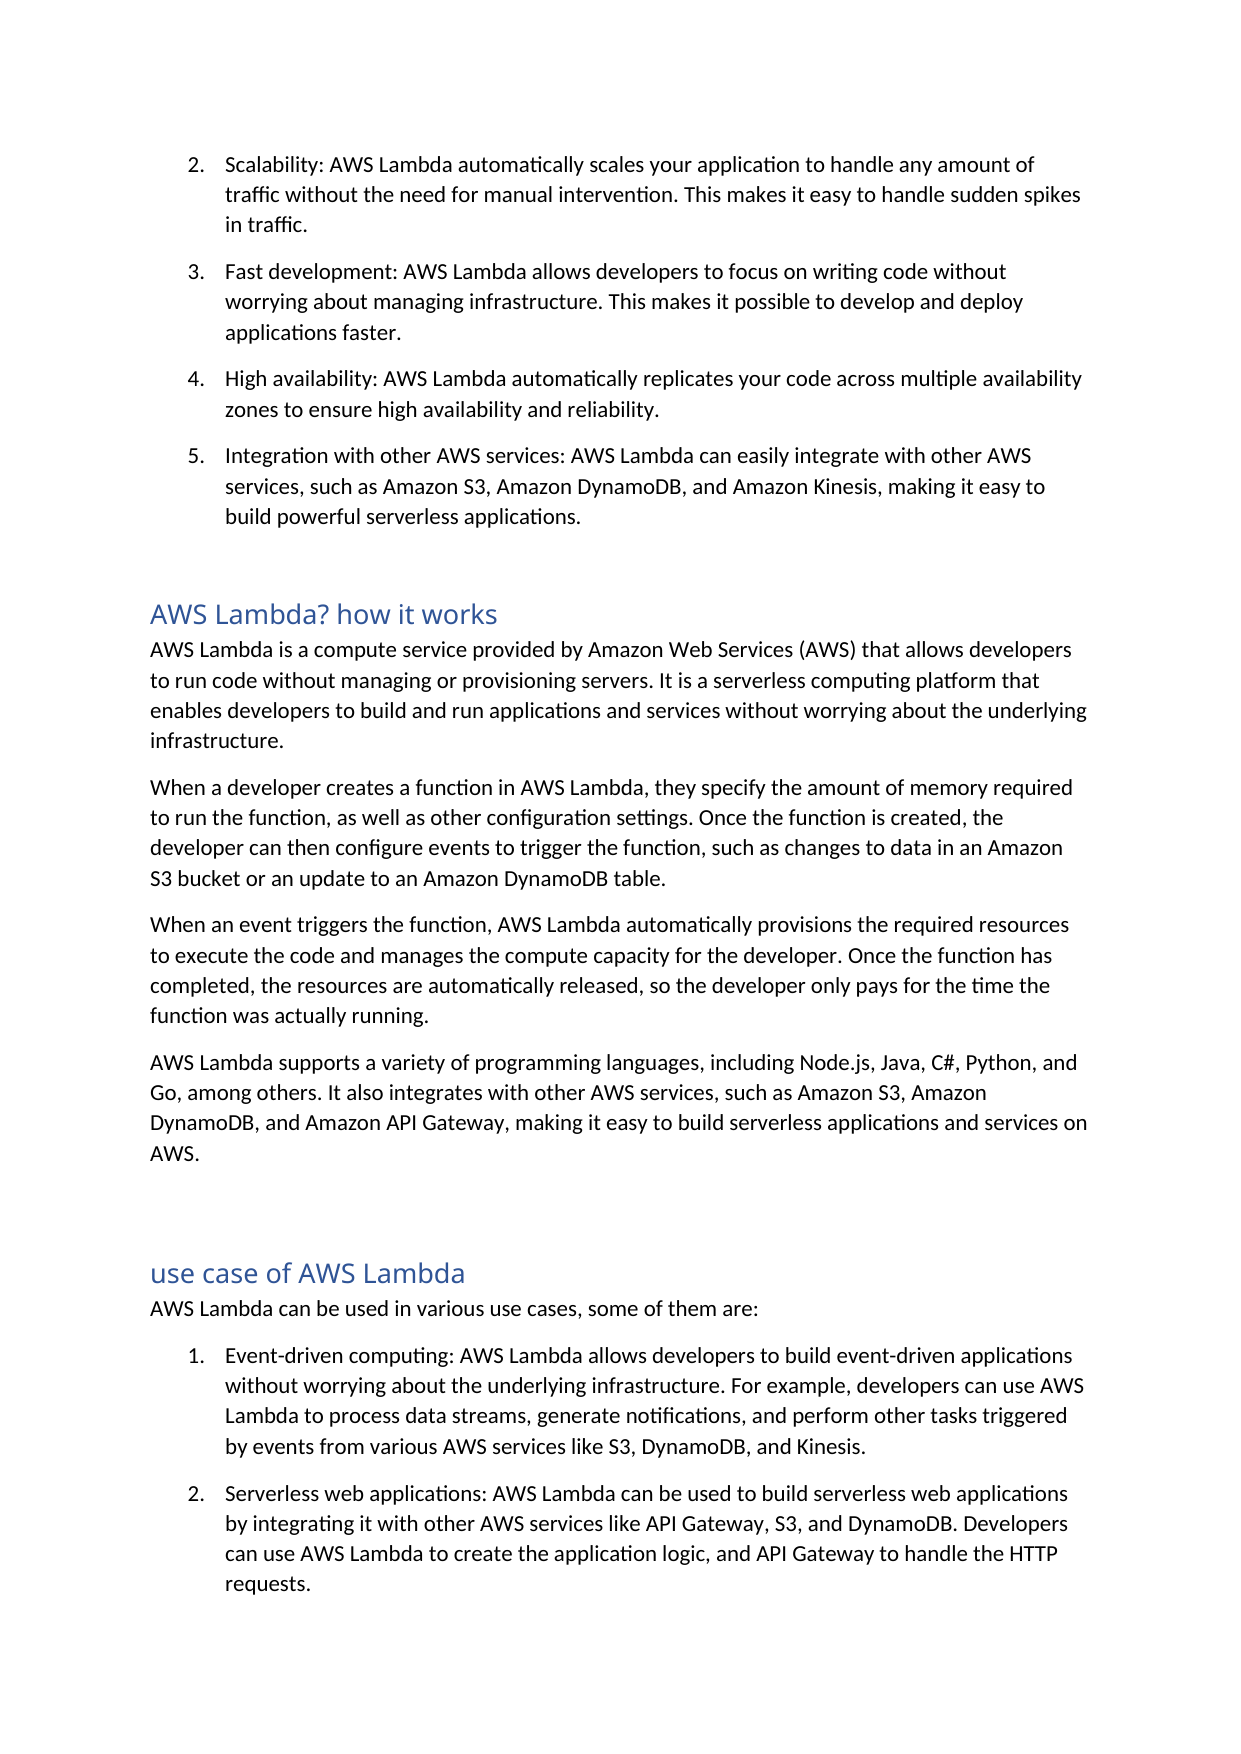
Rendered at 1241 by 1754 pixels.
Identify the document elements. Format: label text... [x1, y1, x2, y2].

text AWS Lambda supports a variety of programming languages, including Node.js, Java, C#, Python, and Go, among others. It also integrates with other AWS services, such as Amazon S3, Amazon DynamoDB, and Amazon API Gateway, making it easy to build serverless applications and services on AWS. [150, 1048, 1090, 1167]
subtitle AWS Lambda? how it works [150, 596, 1090, 633]
text When an event triggers the function, AWS Lambda automatically provisions the required resources to execute the code and manages the compute capacity for the developer. Once the function has completed, the resources are automatically released, so the developer only pays for the time the function was actually running. [150, 911, 1090, 1029]
list Event-driven computing: AWS Lambda allows developers to build event-driven applications without worrying about the underlying infrastructure. For example, developers can use AWS Lambda to process data streams, generate notifications, and perform other tasks triggered by events from various AWS services like S3, DynamoDB, and Kinesis. [187, 1341, 1090, 1460]
text When a developer creates a function in AWS Lambda, they specify the amount of memory required to run the function, as well as other configuration settings. Once the function is created, the developer can then configure events to trigger the function, such as changes to data in an Amazon S3 bucket or an update to an Amazon DynamoDB table. [150, 773, 1090, 892]
list Integration with other AWS services: AWS Lambda can easily integrate with other AWS services, such as Amazon S3, Amazon DynamoDB, and Amazon Kinesis, making it easy to build powerful serverless applications. [187, 442, 1090, 530]
text AWS Lambda can be used in various use cases, some of them are: [150, 1294, 1090, 1322]
list High availability: AWS Lambda automatically replicates your code across multiple availability zones to ensure high availability and reliability. [187, 364, 1090, 423]
list Scalability: AWS Lambda automatically scales your application to handle any amount of traffic without the need for manual intervention. This makes it easy to handle sudden spikes in traffic. [187, 150, 1090, 238]
list Serverless web applications: AWS Lambda can be used to build serverless web applications by integrating it with other AWS services like API Gateway, S3, and DynamoDB. Developers can use AWS Lambda to create the application logic, and API Gateway to handle the HTTP requests. [187, 1479, 1090, 1597]
list Fast development: AWS Lambda allows developers to focus on writing code without worrying about managing infrastructure. This makes it possible to develop and deploy applications faster. [187, 257, 1090, 346]
subtitle use case of AWS Lambda [150, 1254, 1090, 1291]
text AWS Lambda is a compute service provided by Amazon Web Services (AWS) that allows developers to run code without managing or provisioning servers. It is a serverless computing platform that enables developers to build and run applications and services without worrying about the underlying infrastructure. [150, 636, 1090, 754]
